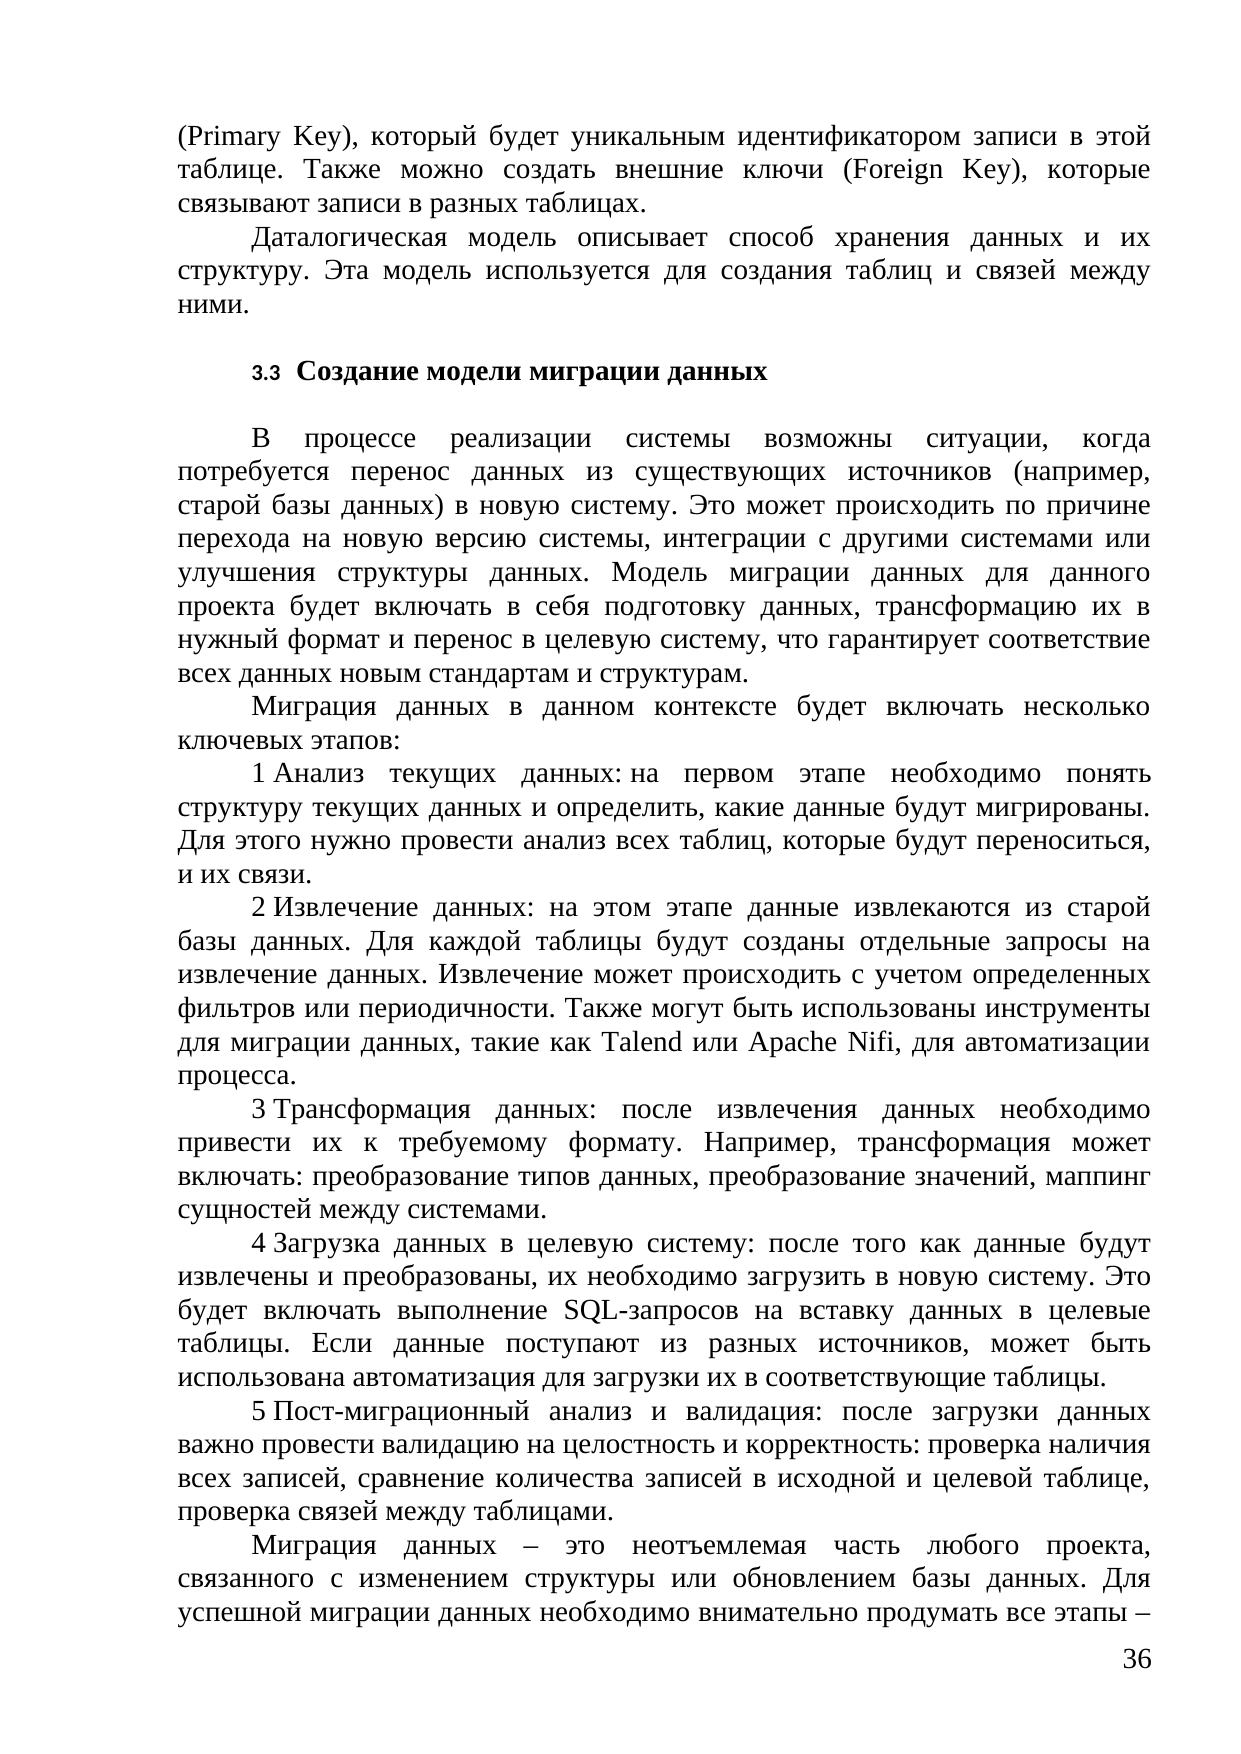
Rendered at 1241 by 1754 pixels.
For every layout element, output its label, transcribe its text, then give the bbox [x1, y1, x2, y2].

text 4 Загрузка данных в целевую систему: после того как данные будут извлечены и преобразованы, их необходимо загрузить в новую систему. Это будет включать выполнение SQL-запросов на вставку данных в целевые таблицы. Если данные поступают из разных источников, может быть использована автоматизация для загрузки их в соответствующие таблицы. [177, 1225, 1152, 1393]
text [177, 1527, 1152, 1627]
text Даталогическая модель описывает способ хранения данных и их структуру. Эта модель используется для создания таблиц и связей между ними. [177, 219, 1152, 319]
text 2 Извлечение данных: на этом этапе данные извлекаются из старой базы данных. Для каждой таблицы будут созданы отдельные запросы на извлечение данных. Извлечение может происходить с учетом определенных фильтров или периодичности. Также могут быть использованы инструменты для миграции данных, такие как Talend или Apache Nifi, для автоматизации процесса. [177, 889, 1152, 1091]
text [177, 118, 1152, 219]
text 1 Анализ текущих данных: на первом этапе необходимо понять структуру текущих данных и определить, какие данные будут мигрированы. Для этого нужно провести анализ всех таблиц, которые будут переноситься, и их связи. [177, 755, 1152, 889]
text 3 Трансформация данных: после извлечения данных необходимо привести их к требуемому формату. Например, трансформация может включать: преобразование типов данных, преобразование значений, маппинг сущностей между системами. [177, 1091, 1152, 1225]
text В процессе реализации системы возможны ситуации, когда потребуется перенос данных из существующих источников (например, старой базы данных) в новую систему. Это может происходить по причине перехода на новую версию системы, интеграции с другими системами или улучшения структуры данных. Модель миграции данных для данного проекта будет включать в себя подготовку данных, трансформацию их в нужный формат и перенос в целевую систему, что гарантирует соответствие всех данных новым стандартам и структурам. [177, 420, 1152, 688]
text 5 Пост-миграционный анализ и валидация: после загрузки данных важно провести валидацию на целостность и корректность: проверка наличия всех записей, сравнение количества записей в исходной и целевой таблице, проверка связей между таблицами. [177, 1393, 1152, 1527]
text Миграция данных в данном контексте будет включать несколько ключевых этапов: [177, 688, 1152, 755]
subtitle Создание модели миграции данных [251, 353, 1152, 386]
